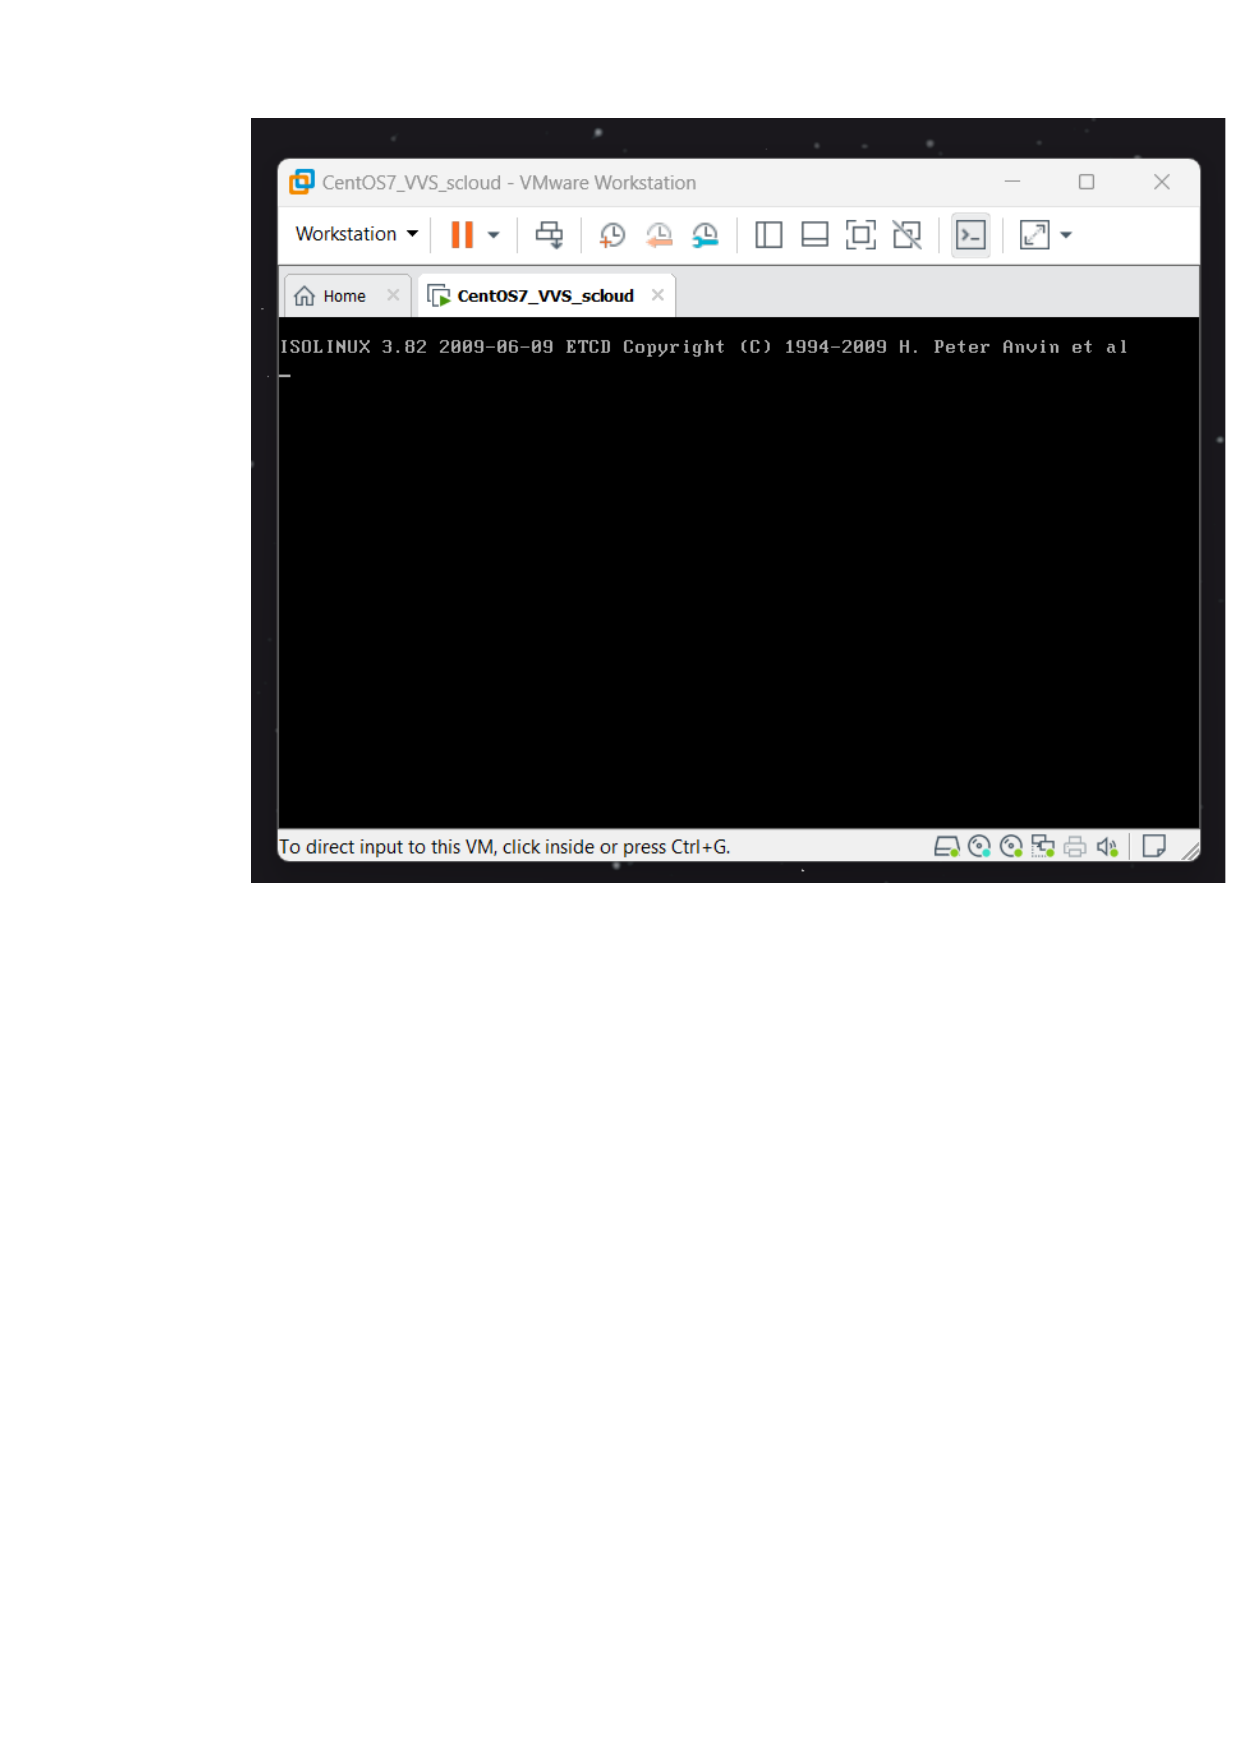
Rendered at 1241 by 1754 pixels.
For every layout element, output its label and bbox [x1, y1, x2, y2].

picture [251, 118, 1226, 883]
